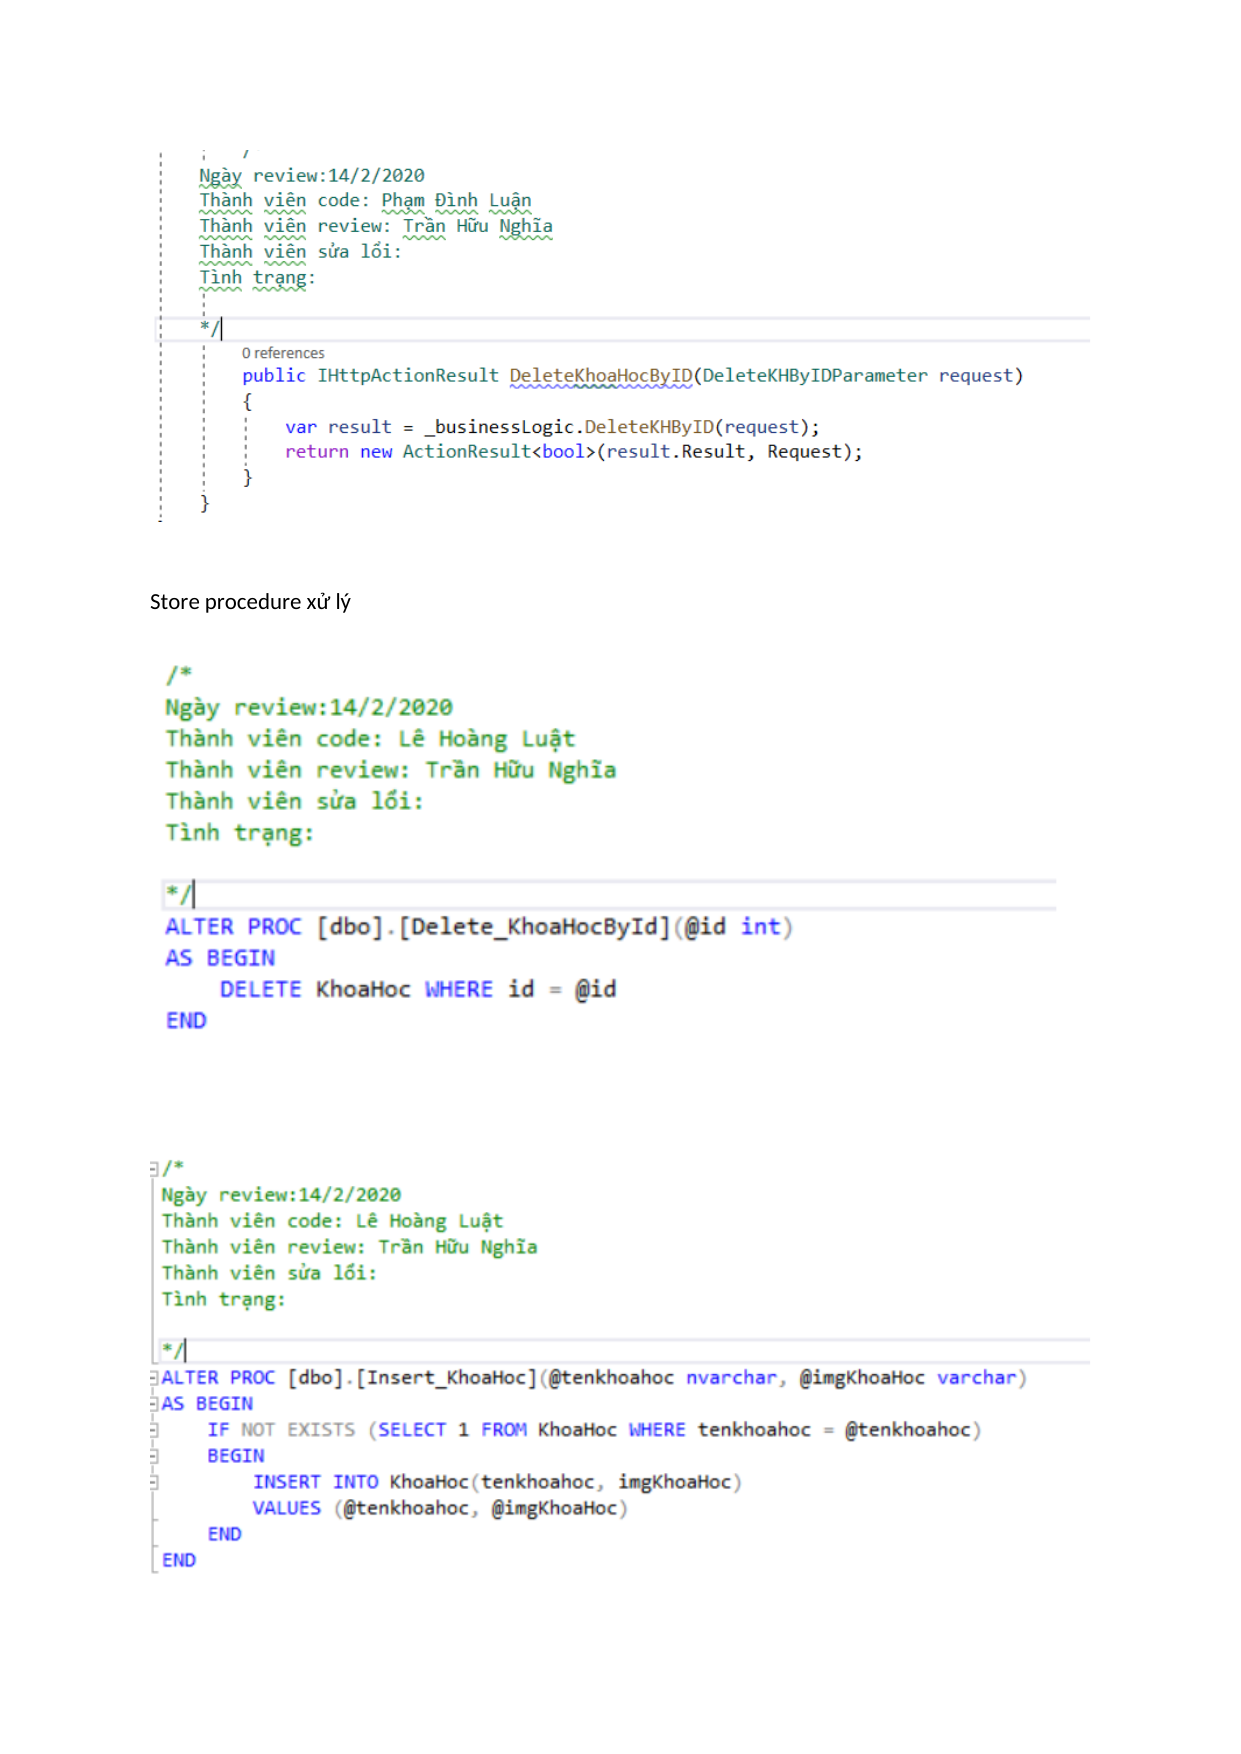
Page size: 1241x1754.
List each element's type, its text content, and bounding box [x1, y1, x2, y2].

picture [150, 150, 1091, 522]
text Store procedure xử lý [150, 587, 1090, 615]
picture [150, 633, 1057, 1120]
picture [150, 1138, 1091, 1596]
